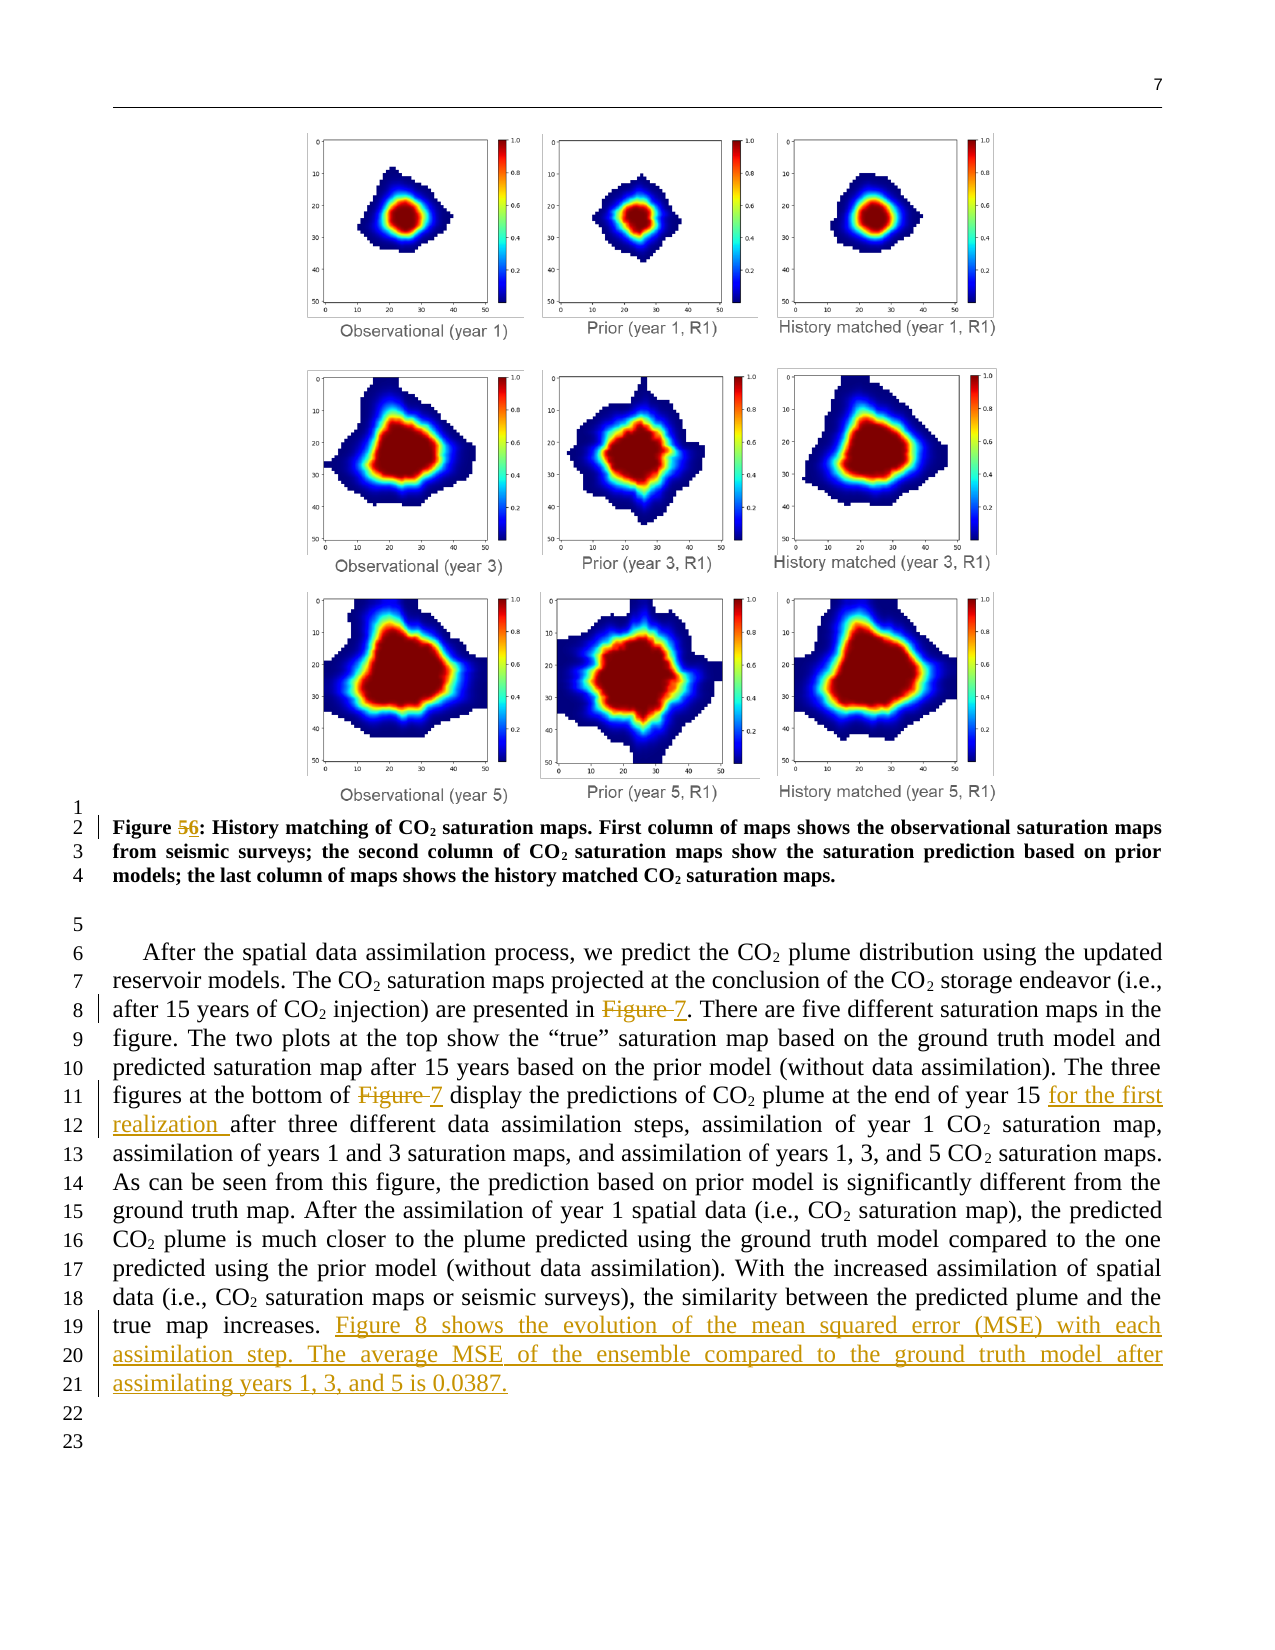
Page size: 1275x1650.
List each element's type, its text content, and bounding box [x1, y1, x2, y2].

text After the spatial data assimilation process, we predict the CO2 plume distribution using the updated reservoir models. The CO2 saturation maps projected at the conclusion of the CO2 storage endeavor (i.e., after 15 years of CO2 injection) are presented in . There are five different saturation maps in the figure. The two plots at the top show the “true” saturation map based on the ground truth model and predicted saturation map after 15 years based on the prior model (without data assimilation). The three figures at the bottom of display the predictions of CO2 plume at the end of year 15 after three different data assimilation steps, assimilation of year 1 CO2 saturation map, assimilation of years 1 and 3 saturation maps, and assimilation of years 1, 3, and 5 CO2 saturation maps. As can be seen from this figure, the prediction based on prior model is significantly different from the ground truth map. After the assimilation of year 1 spatial data (i.e., CO2 saturation map), the predicted CO2 plume is much closer to the plume predicted using the ground truth model compared to the one predicted using the prior model (without data assimilation). With the increased assimilation of spatial data (i.e., CO2 saturation maps or seismic surveys), the similarity between the predicted plume and the true map increases. [112, 937, 1162, 1364]
picture [268, 133, 1037, 815]
text Figure : History matching of CO2 saturation maps. First column of maps shows the observational saturation maps from seismic surveys; the second column of CO2 saturation maps show the saturation prediction based on prior models; the last column of maps shows the history matched CO2 saturation maps. [112, 815, 1162, 887]
